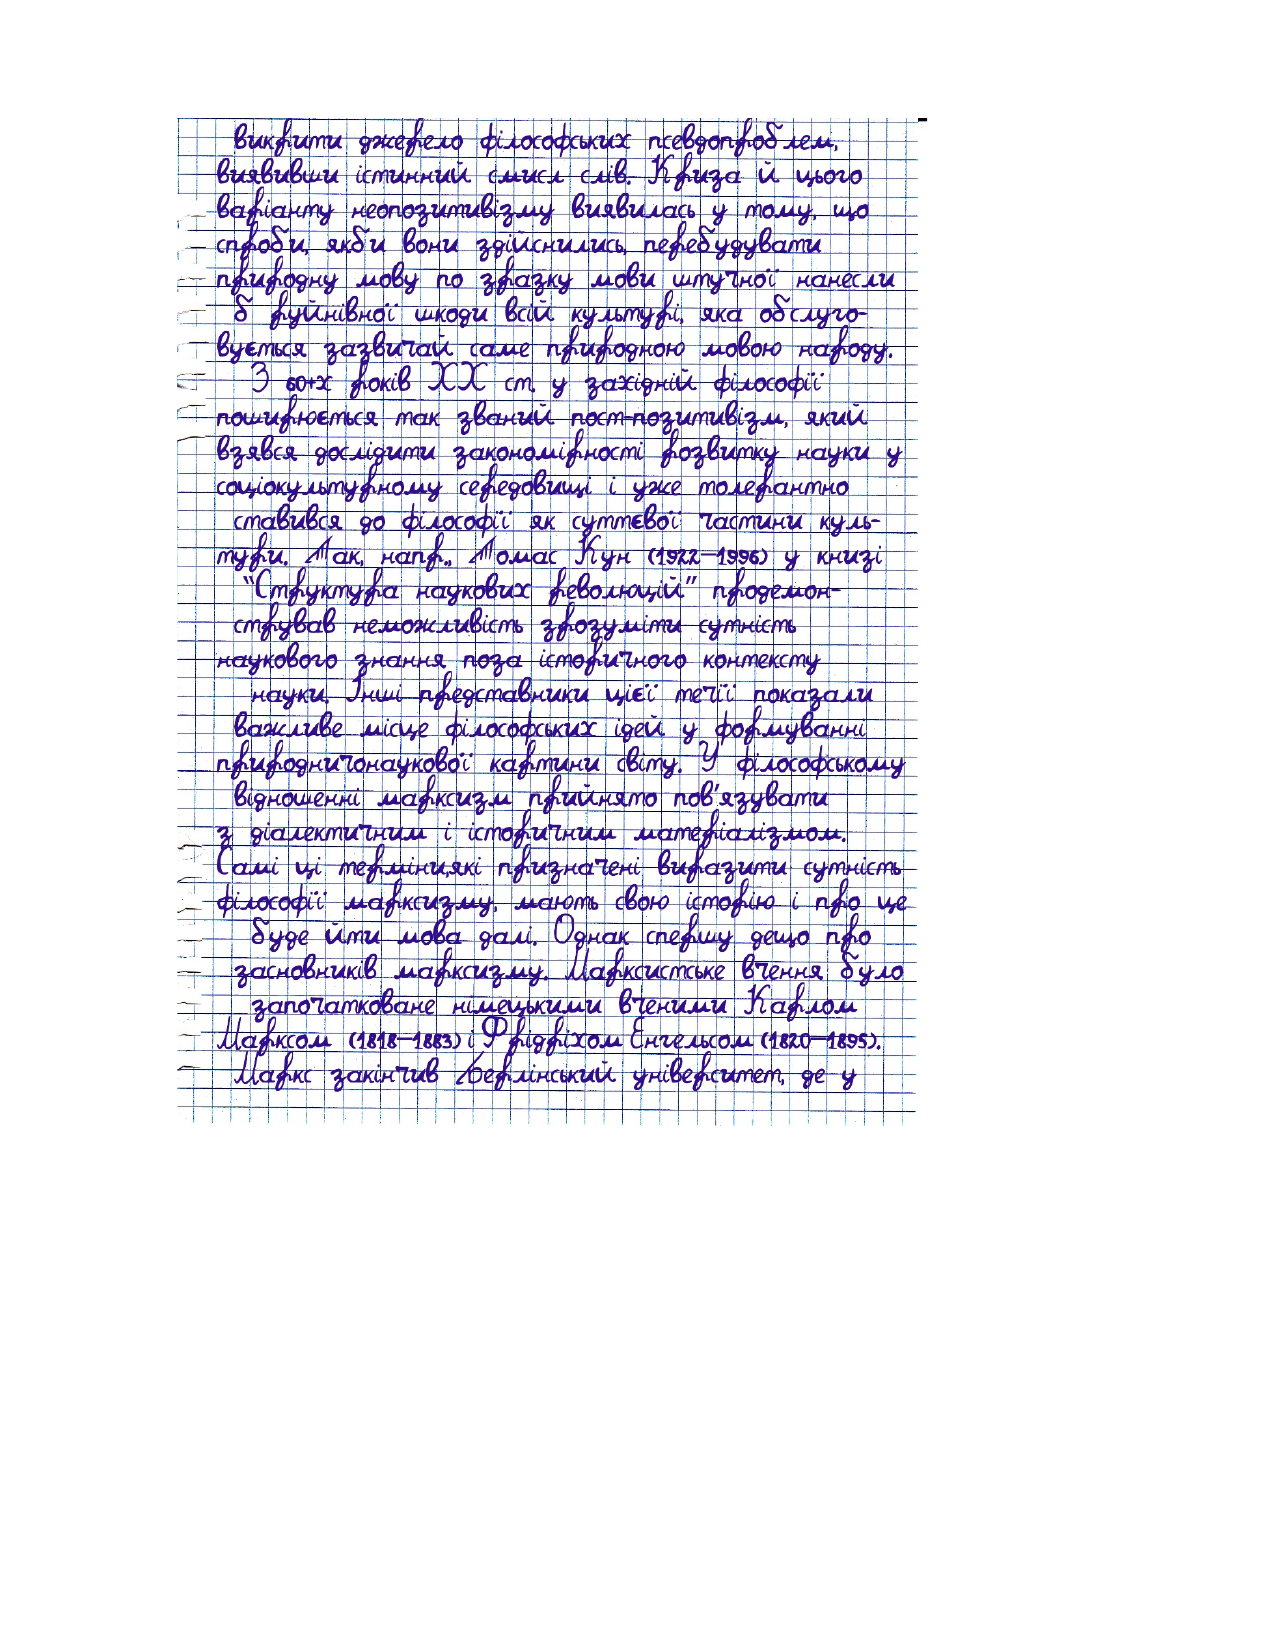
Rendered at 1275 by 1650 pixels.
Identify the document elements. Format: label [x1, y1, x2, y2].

picture [177, 118, 928, 1128]
